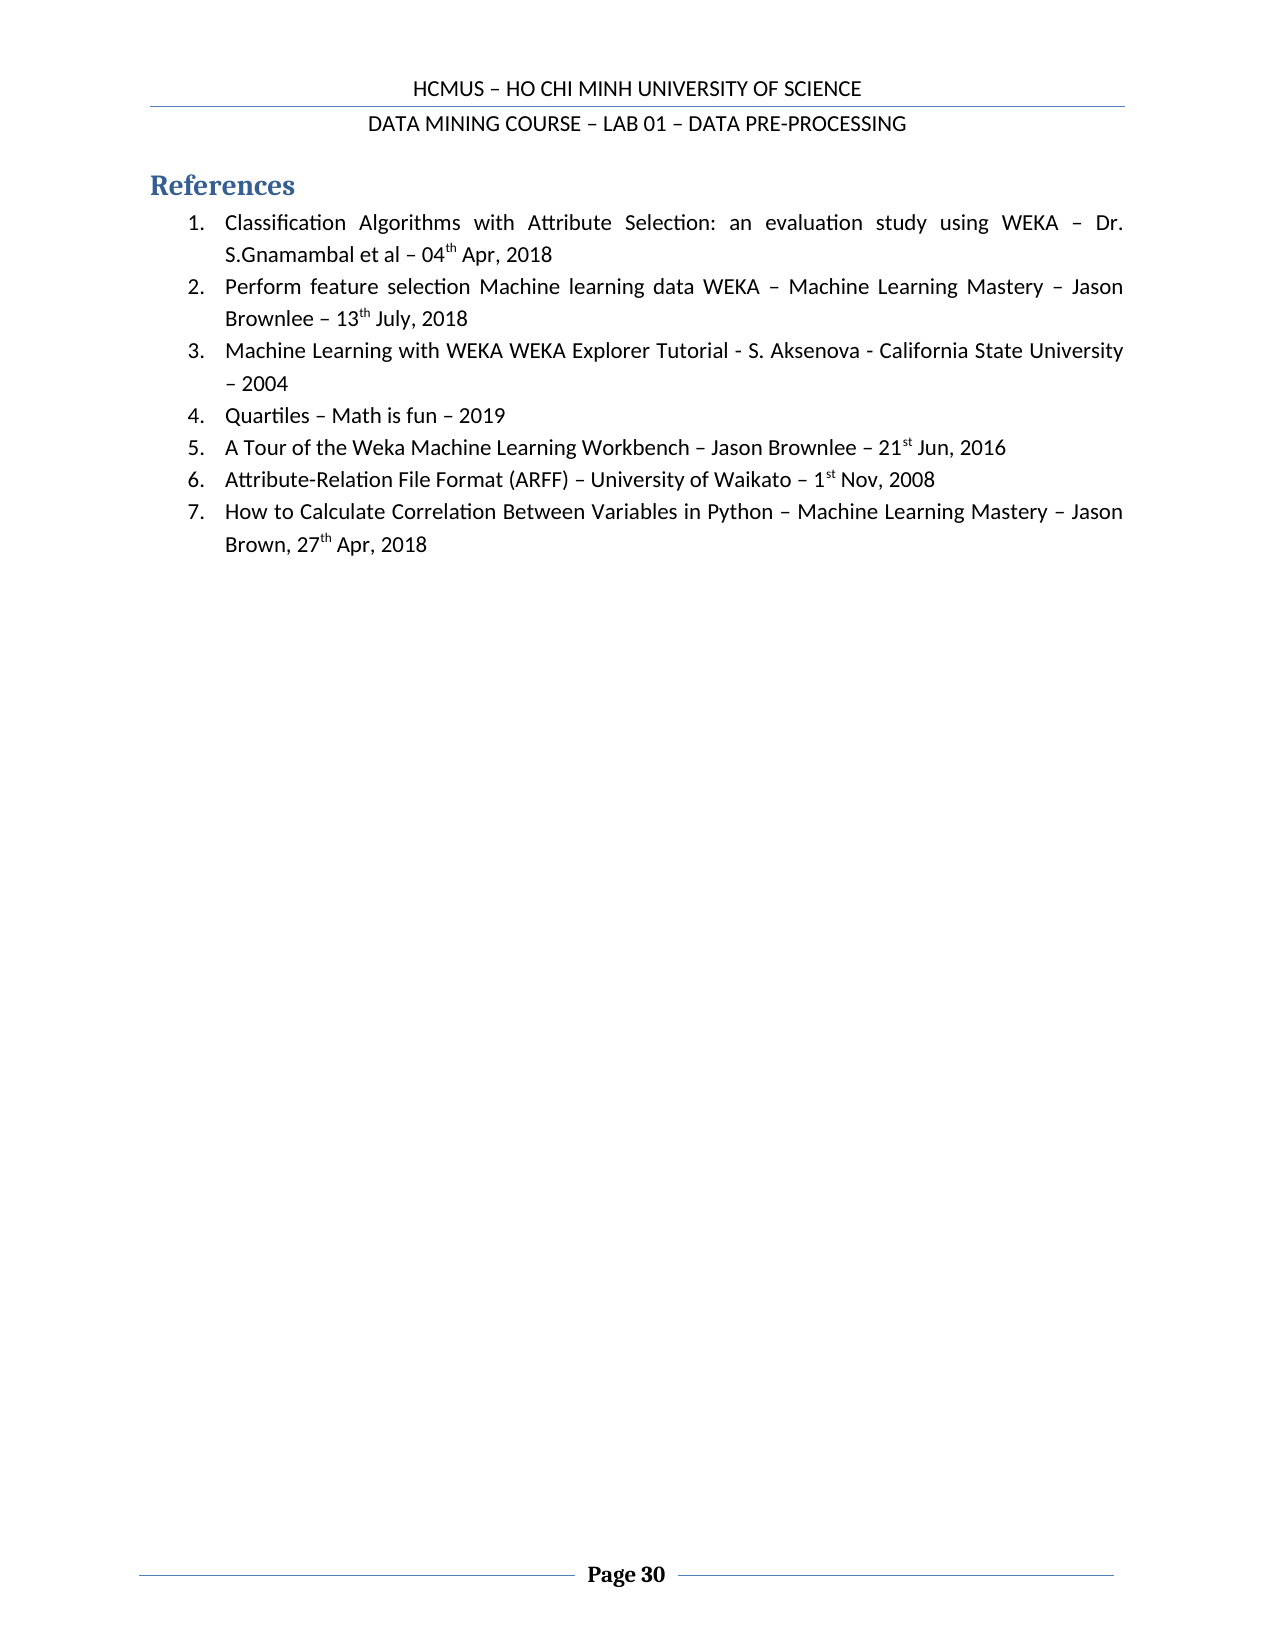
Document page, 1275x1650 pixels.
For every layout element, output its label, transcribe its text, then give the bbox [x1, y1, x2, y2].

list How to Calculate Correlation Between Variables in Python – Machine Learning Mastery – Jason Brown, 27th Apr, 2018 [187, 497, 1125, 558]
list Perform feature selection Machine learning data WEKA – Machine Learning Mastery – Jason Brownlee – 13th July, 2018 [187, 272, 1125, 332]
list Attribute-Relation File Format (ARFF) – University of Waikato – 1st Nov, 2008 [187, 465, 1125, 493]
list Classification Algorithms with Attribute Selection: an evaluation study using WEKA – Dr. S.Gnamambal et al – 04th Apr, 2018 [187, 208, 1125, 268]
list A Tour of the Weka Machine Learning Workbench – Jason Brownlee – 21st Jun, 2016 [187, 433, 1125, 461]
list Machine Learning with WEKA WEKA Explorer Tutorial - S. Aksenova - California State University – 2004 [187, 337, 1125, 397]
subtitle References [150, 169, 1125, 203]
list Quartiles – Math is fun – 2019 [187, 401, 1125, 429]
